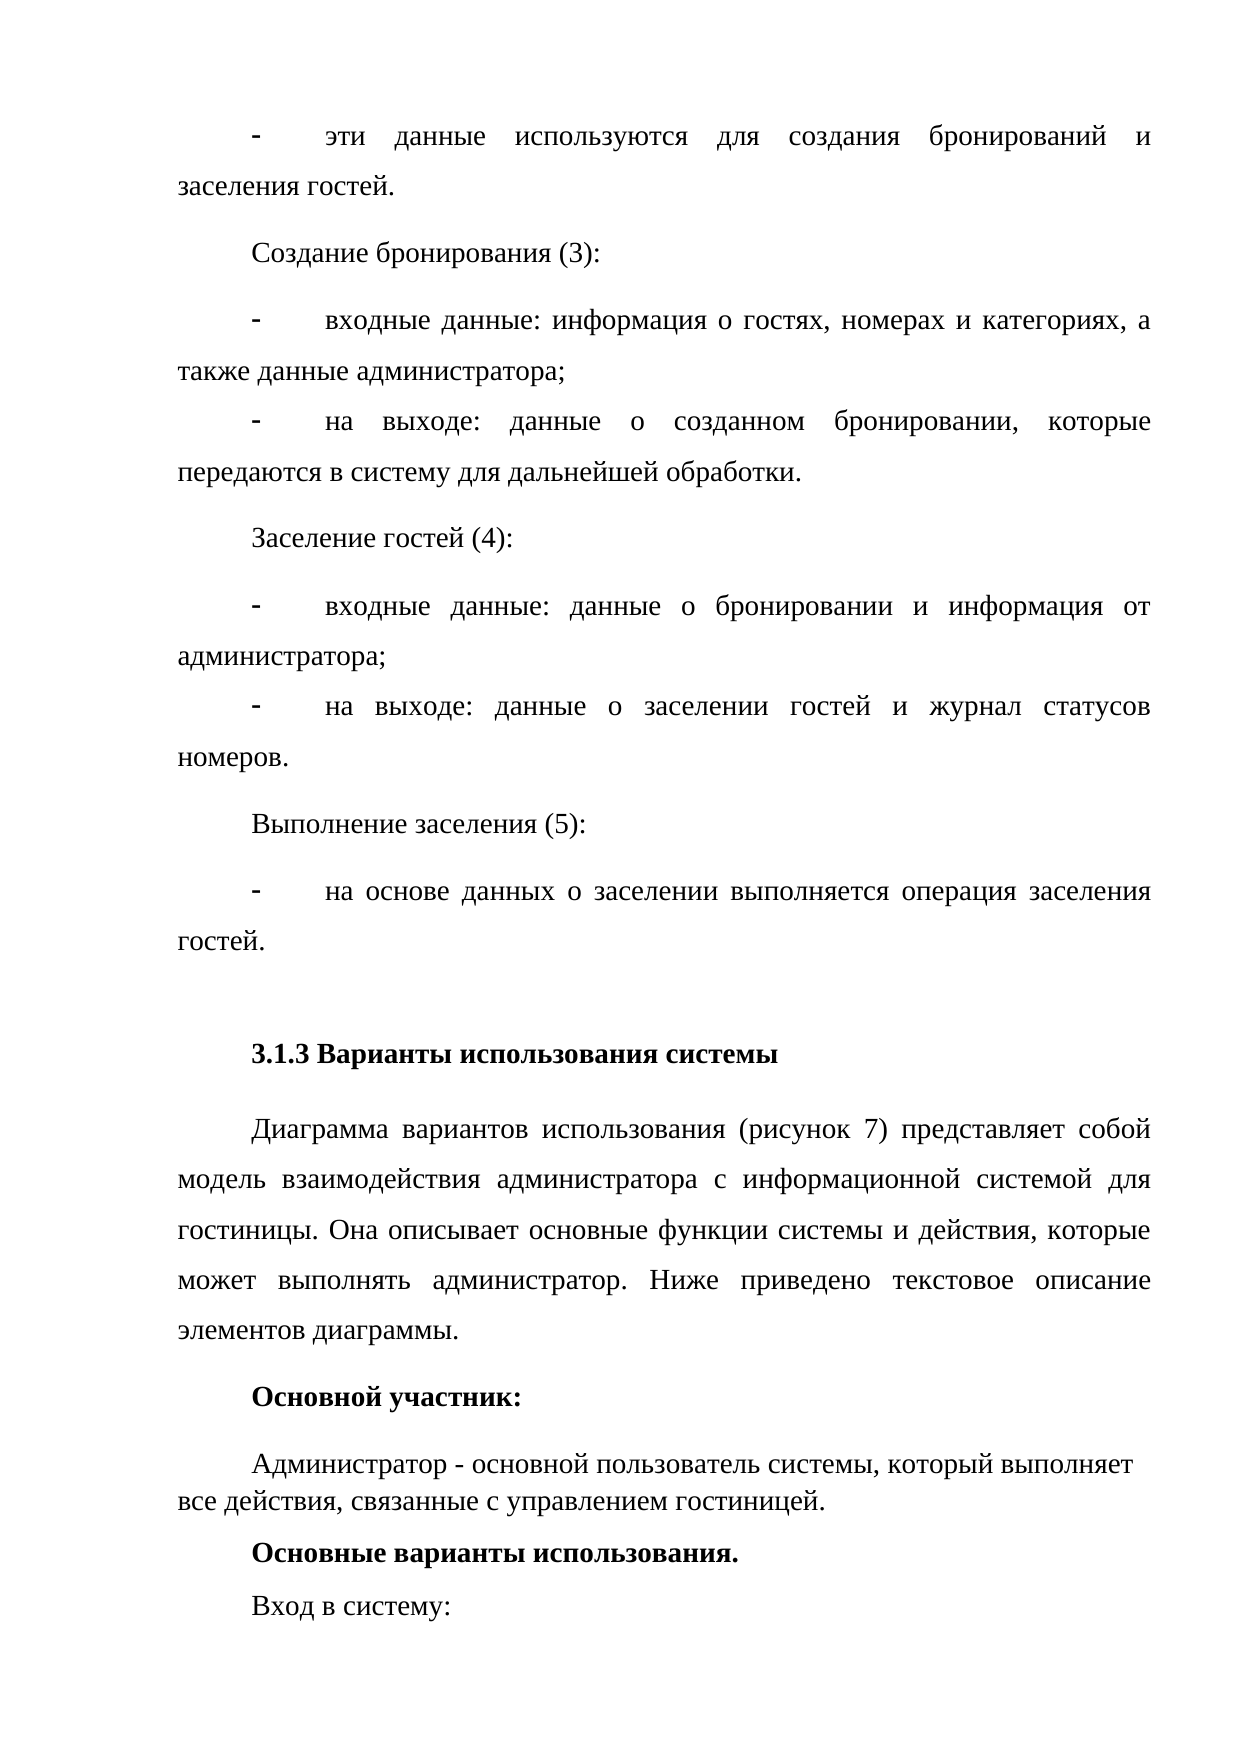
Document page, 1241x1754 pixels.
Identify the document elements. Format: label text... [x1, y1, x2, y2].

text Вход в систему: [177, 1588, 1152, 1622]
subtitle 3.1.3 Варианты использования системы [177, 1036, 1152, 1069]
list на выходе: данные о заселении гостей и журнал статусов номеров. [177, 688, 1152, 772]
list входные данные: данные о бронировании и информация от администратора; [177, 588, 1152, 672]
text Создание бронирования (3): [177, 236, 1152, 269]
list эти данные используются для создания бронирований и заселения гостей. [177, 118, 1152, 202]
text Администратор - основной пользователь системы, который выполняет все действия, связанные с управлением гостиницей. [177, 1446, 1152, 1516]
text Заселение гостей (4): [177, 521, 1152, 554]
list на основе данных о заселении выполняется операция заселения гостей. [177, 873, 1152, 957]
text Диаграмма вариантов использования (рисунок 7) представляет собой модель взаимодействия администратора с информационной системой для гостиницы. Она описывает основные функции системы и действия, которые может выполнять администратор. Ниже приведено текстовое описание элементов диаграммы. [177, 1111, 1152, 1346]
text Выполнение заселения (5): [177, 806, 1152, 839]
text Основной участник: [177, 1379, 1152, 1413]
list на выходе: данные о созданном бронировании, которые передаются в систему для дальнейшей обработки. [177, 403, 1152, 487]
list входные данные: информация о гостях, номерах и категориях, а также данные администратора; [177, 302, 1152, 386]
text Основные варианты использования. [177, 1535, 1152, 1569]
